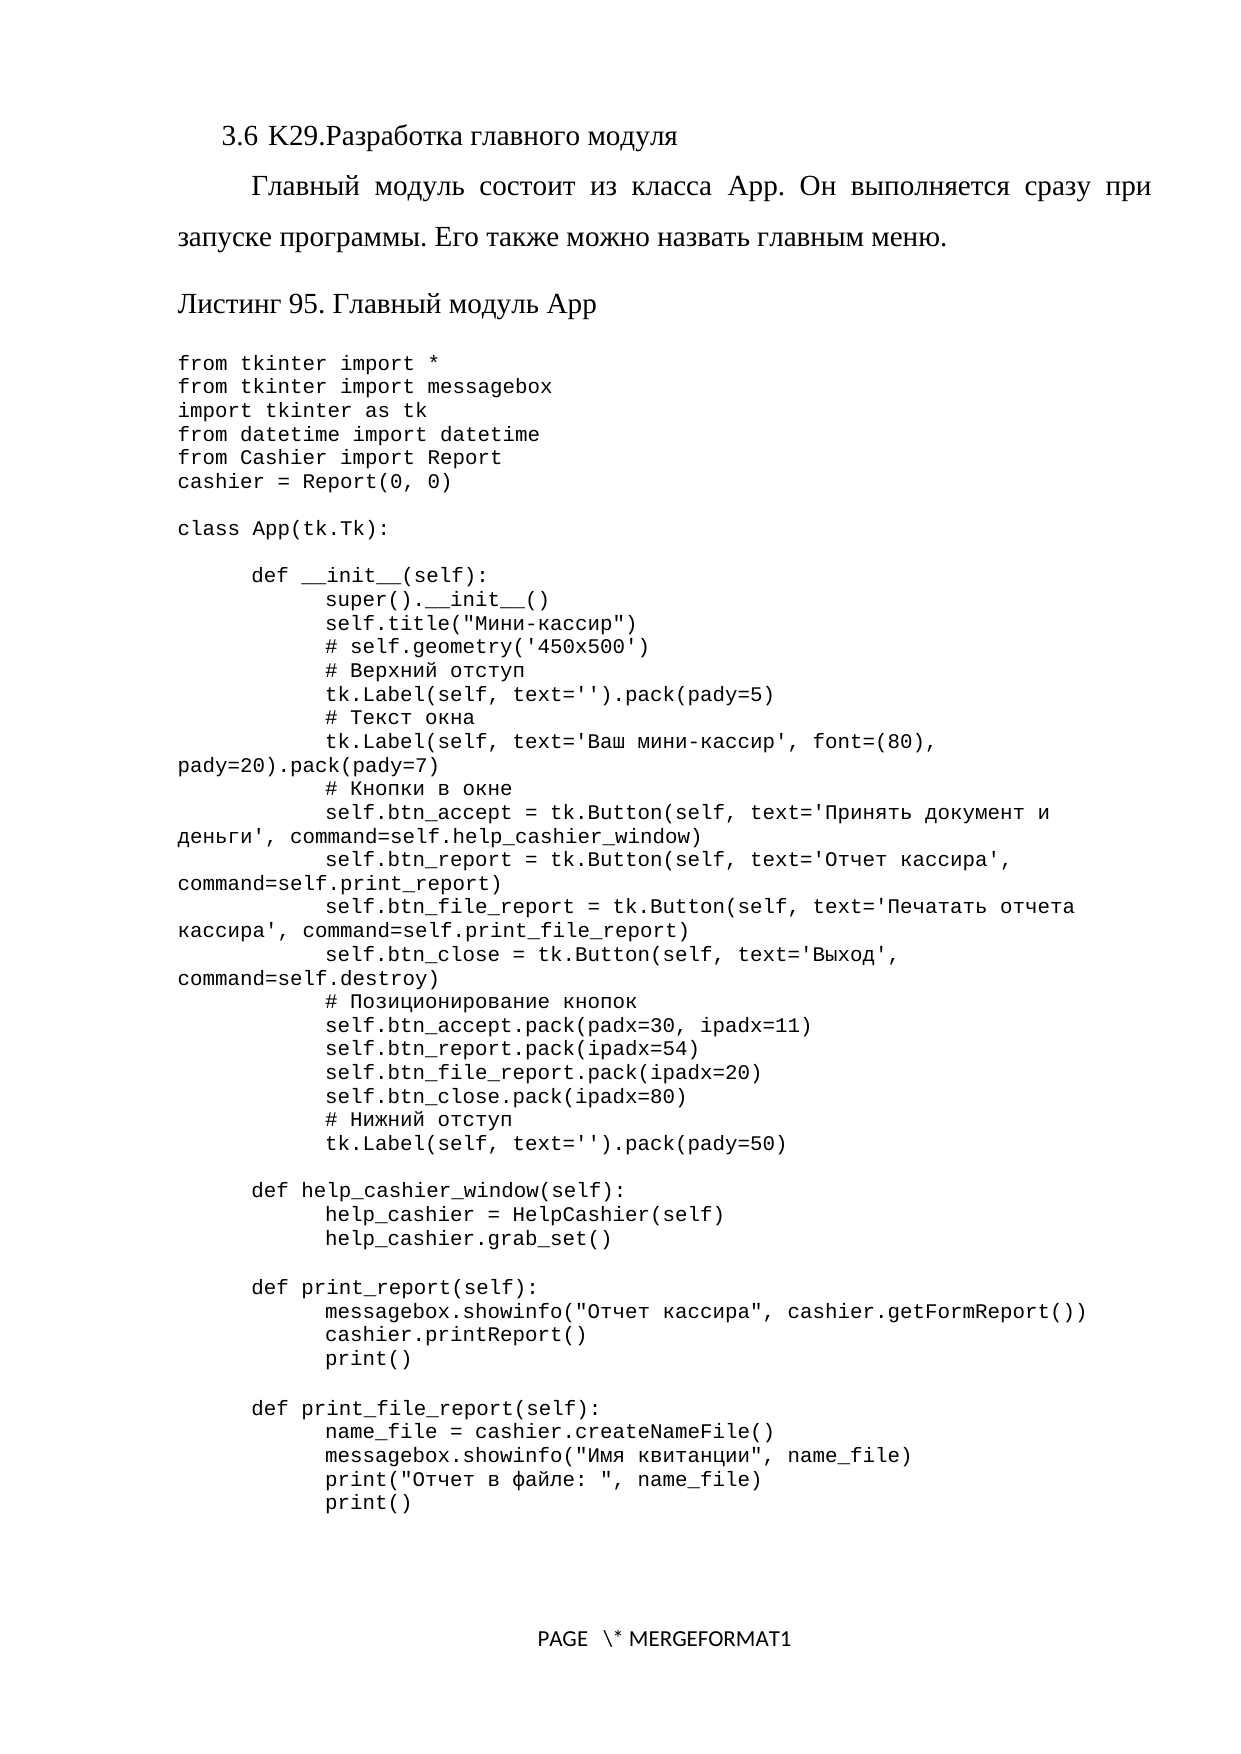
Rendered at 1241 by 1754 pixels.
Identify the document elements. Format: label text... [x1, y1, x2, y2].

text # Позиционирование кнопок [177, 991, 1152, 1015]
text from tkinter import * [177, 353, 1152, 376]
text from datetime import datetime [177, 424, 1152, 447]
text tk.Label(self, text='Ваш мини-кассир', font=(80), pady=20).pack(pady=7) [177, 731, 1152, 778]
text # Верхний отступ [177, 660, 1152, 684]
text name_file = cashier.createNameFile() [177, 1421, 1152, 1445]
text cashier = Report(0, 0) [177, 471, 1152, 494]
text self.btn_file_report = tk.Button(self, text='Печатать отчета кассира', command=self.print_file_report) [177, 897, 1152, 944]
text print("Отчет в файле: ", name_file) [177, 1469, 1152, 1492]
text Листинг 95. Главный модуль App [177, 286, 1152, 319]
text def help_cashier_window(self): [177, 1180, 1152, 1204]
text print() [251, 1492, 1152, 1516]
text Главный модуль состоит из класса App. Он выполняется сразу при запуске программы. Его также можно назвать главным меню. [177, 168, 1152, 252]
text messagebox.showinfo("Отчет кассира", cashier.getFormReport()) [177, 1301, 1152, 1324]
text self.btn_close.pack(ipadx=80) [177, 1086, 1152, 1109]
text self.btn_close = tk.Button(self, text='Выход', command=self.destroy) [177, 944, 1152, 991]
text from Cashier import Report [177, 447, 1152, 471]
text def __init__(self): [177, 566, 1152, 589]
text def print_report(self): [177, 1277, 1152, 1301]
text self.btn_accept = tk.Button(self, text='Принять документ и деньги', command=self.help_cashier_window) [177, 802, 1152, 849]
text # self.geometry('450x500') [177, 636, 1152, 660]
text self.title("Мини-кассир") [177, 613, 1152, 636]
text def print_file_report(self): [177, 1398, 1152, 1421]
text class App(tk.Tk): [177, 518, 1152, 542]
text tk.Label(self, text='').pack(pady=5) [177, 684, 1152, 707]
text self.btn_accept.pack(padx=30, ipadx=11) [177, 1015, 1152, 1038]
text import tkinter as tk [177, 400, 1152, 424]
text # Нижний отступ [177, 1109, 1152, 1133]
text self.btn_report = tk.Button(self, text='Отчет кассира', command=self.print_report) [177, 849, 1152, 897]
text # Текст окна [177, 707, 1152, 731]
text # Кнопки в окне [177, 778, 1152, 802]
text self.btn_report.pack(ipadx=54) [177, 1038, 1152, 1062]
text from tkinter import messagebox [177, 376, 1152, 400]
text super().__init__() [177, 589, 1152, 613]
text help_cashier = HelpCashier(self) [177, 1204, 1152, 1228]
text cashier.printReport() [177, 1324, 1152, 1348]
text help_cashier.grab_set() [177, 1228, 1152, 1251]
text tk.Label(self, text='').pack(pady=50) [177, 1133, 1152, 1157]
text self.btn_file_report.pack(ipadx=20) [177, 1062, 1152, 1086]
text print() [177, 1348, 1152, 1372]
text messagebox.showinfo("Имя квитанции", name_file) [177, 1445, 1152, 1469]
list K29.Разработка главного модуля [221, 118, 1152, 152]
